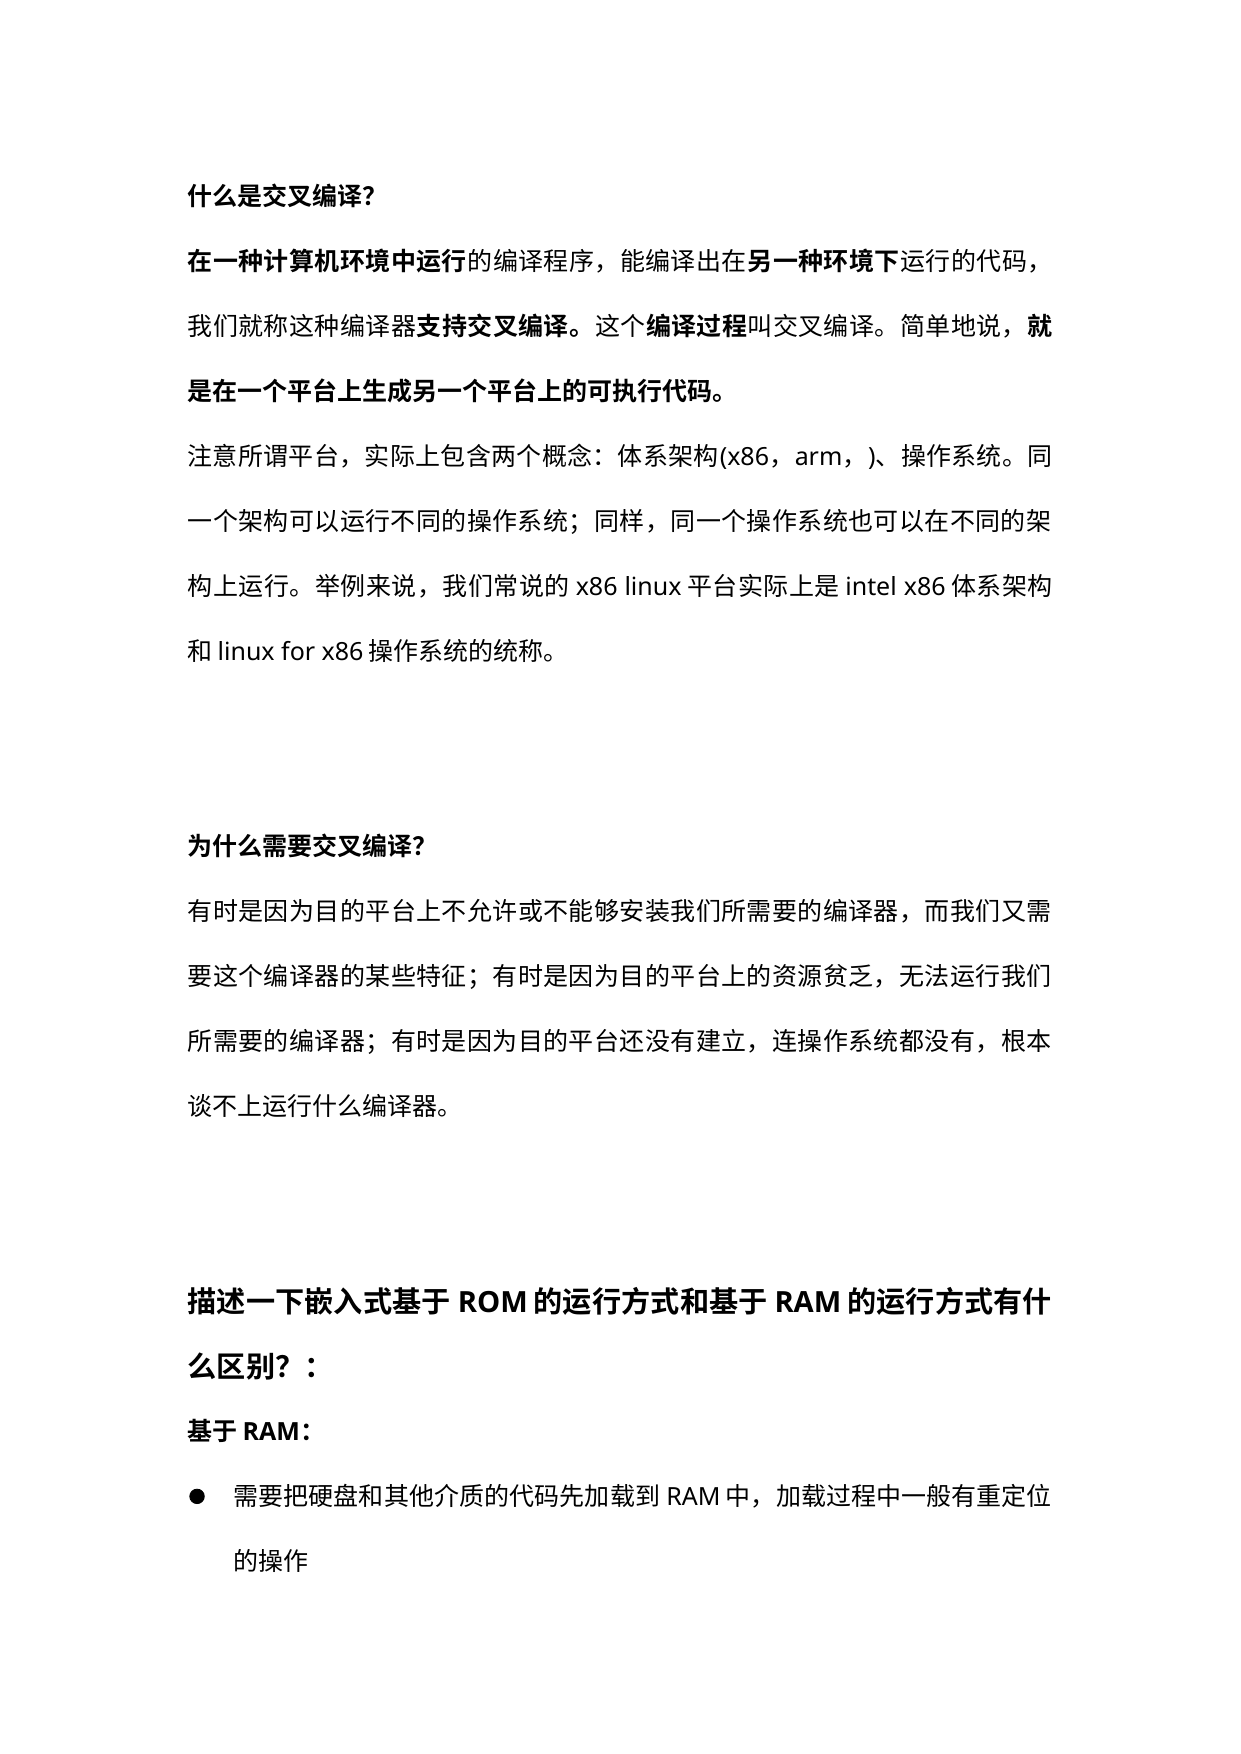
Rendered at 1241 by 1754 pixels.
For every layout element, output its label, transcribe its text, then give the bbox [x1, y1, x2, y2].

text 什么是交叉编译？ [187, 162, 1053, 227]
list 需要把硬盘和其他介质的代码先加载到RAM中，加载过程中一般有重定位的操作 [187, 1462, 1053, 1592]
text 为什么需要交叉编译？ [187, 812, 1053, 877]
text 在一种计算机环境中运行的编译程序，能编译出在另一种环境下运行的代码，我们就称这种编译器支持交叉编译。这个编译过程叫交叉编译。简单地说，就是在一个平台上生成另一个平台上的可执行代码。 [187, 227, 1053, 422]
text 有时是因为目的平台上不允许或不能够安装我们所需要的编译器，而我们又需要这个编译器的某些特征；有时是因为目的平台上的资源贫乏，无法运行我们所需要的编译器；有时是因为目的平台还没有建立，连操作系统都没有，根本谈不上运行什么编译器。 [187, 877, 1053, 1137]
text 基于RAM： [187, 1397, 1053, 1462]
text 描述一下嵌入式基于ROM的运行方式和基于RAM的运行方式有什么区别？： [187, 1267, 1053, 1397]
text 注意所谓平台，实际上包含两个概念：体系架构(x86，arm，)、操作系统。同一个架构可以运行不同的操作系统；同样，同一个操作系统也可以在不同的架构上运行。举例来说，我们常说的x86 linux平台实际上是intel x86体系架构和linux for x86操作系统的统称。 [187, 422, 1053, 682]
